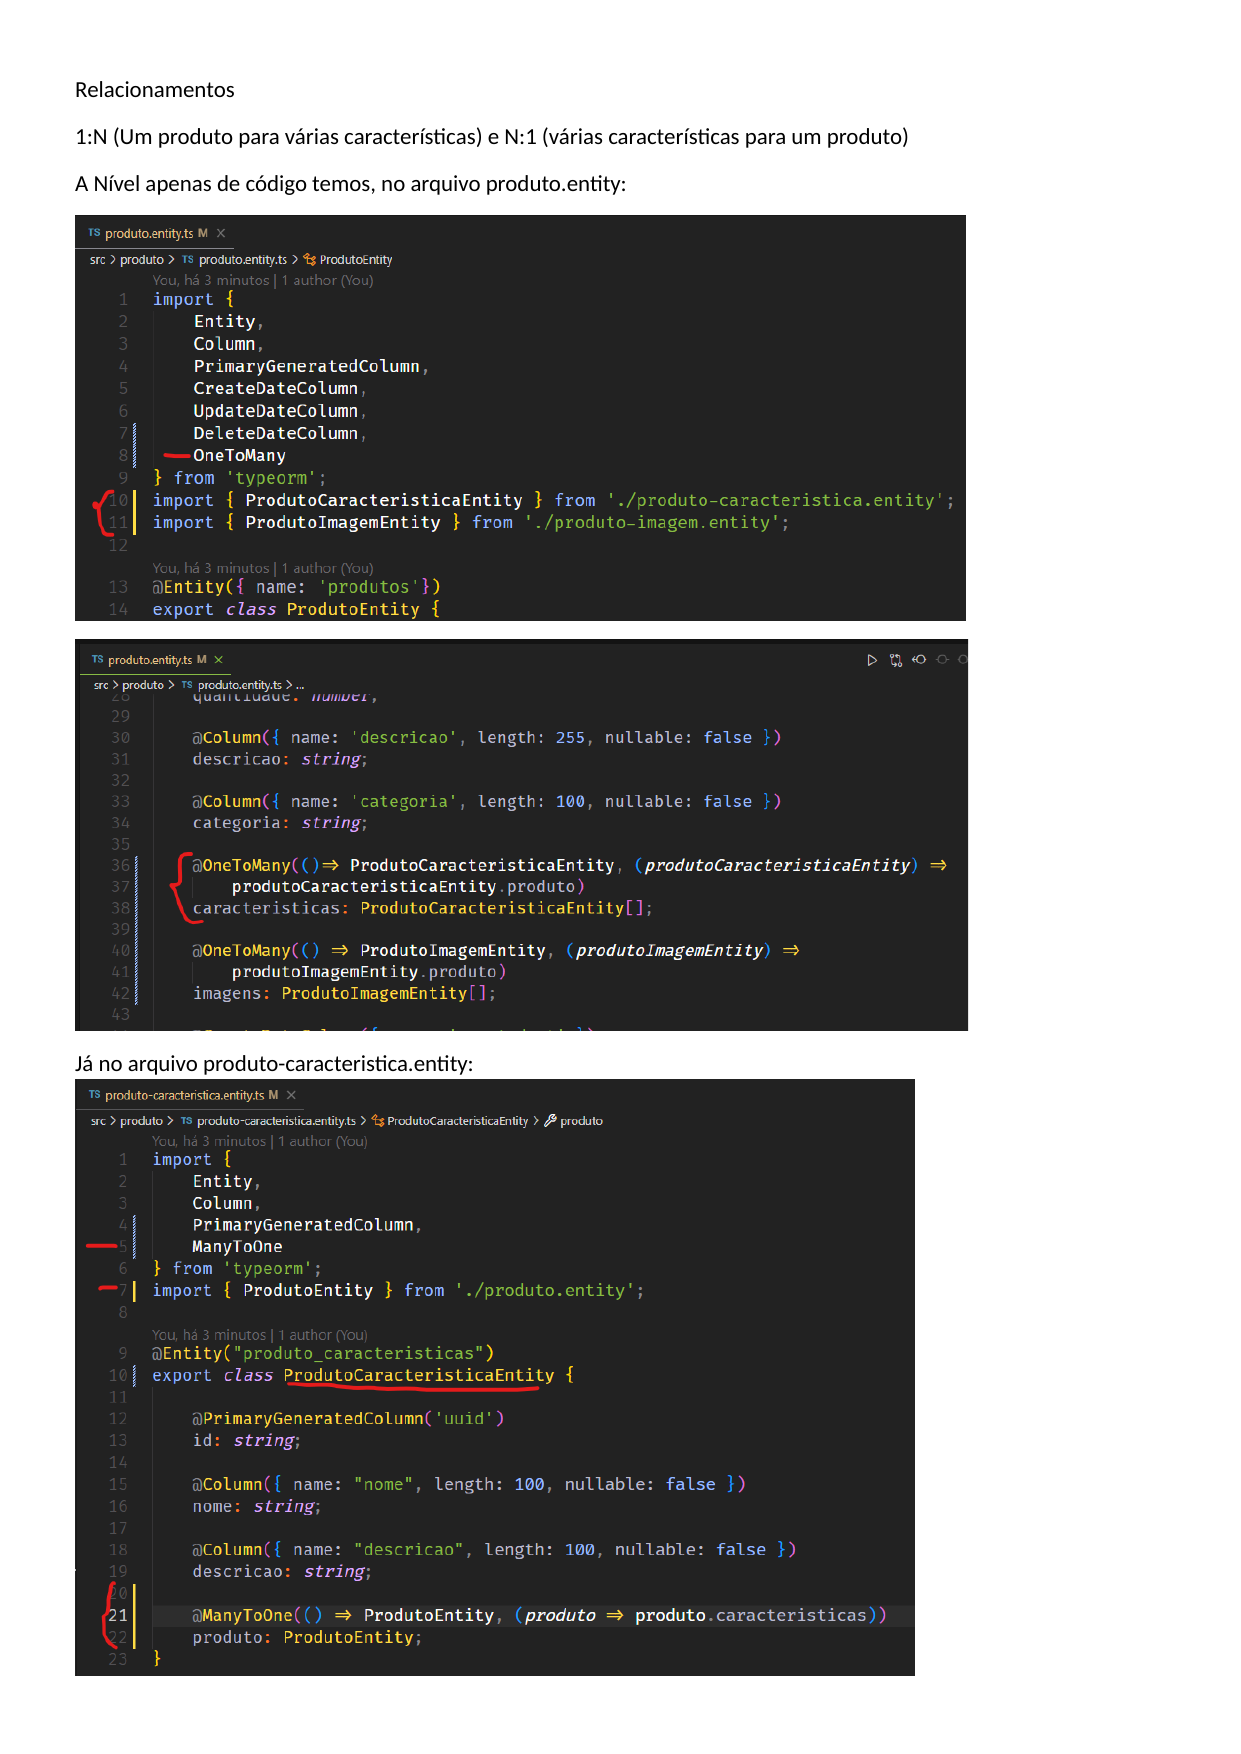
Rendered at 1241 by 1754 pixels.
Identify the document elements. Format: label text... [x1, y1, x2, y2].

text A Nível apenas de código temos, no arquivo produto.entity: [75, 169, 1165, 197]
text 1:N (Um produto para várias características) e N:1 (várias características para um produto) [75, 122, 1165, 150]
text Relacionamentos [75, 75, 1165, 103]
picture [75, 639, 969, 1031]
picture [75, 1079, 915, 1676]
picture [75, 215, 966, 621]
